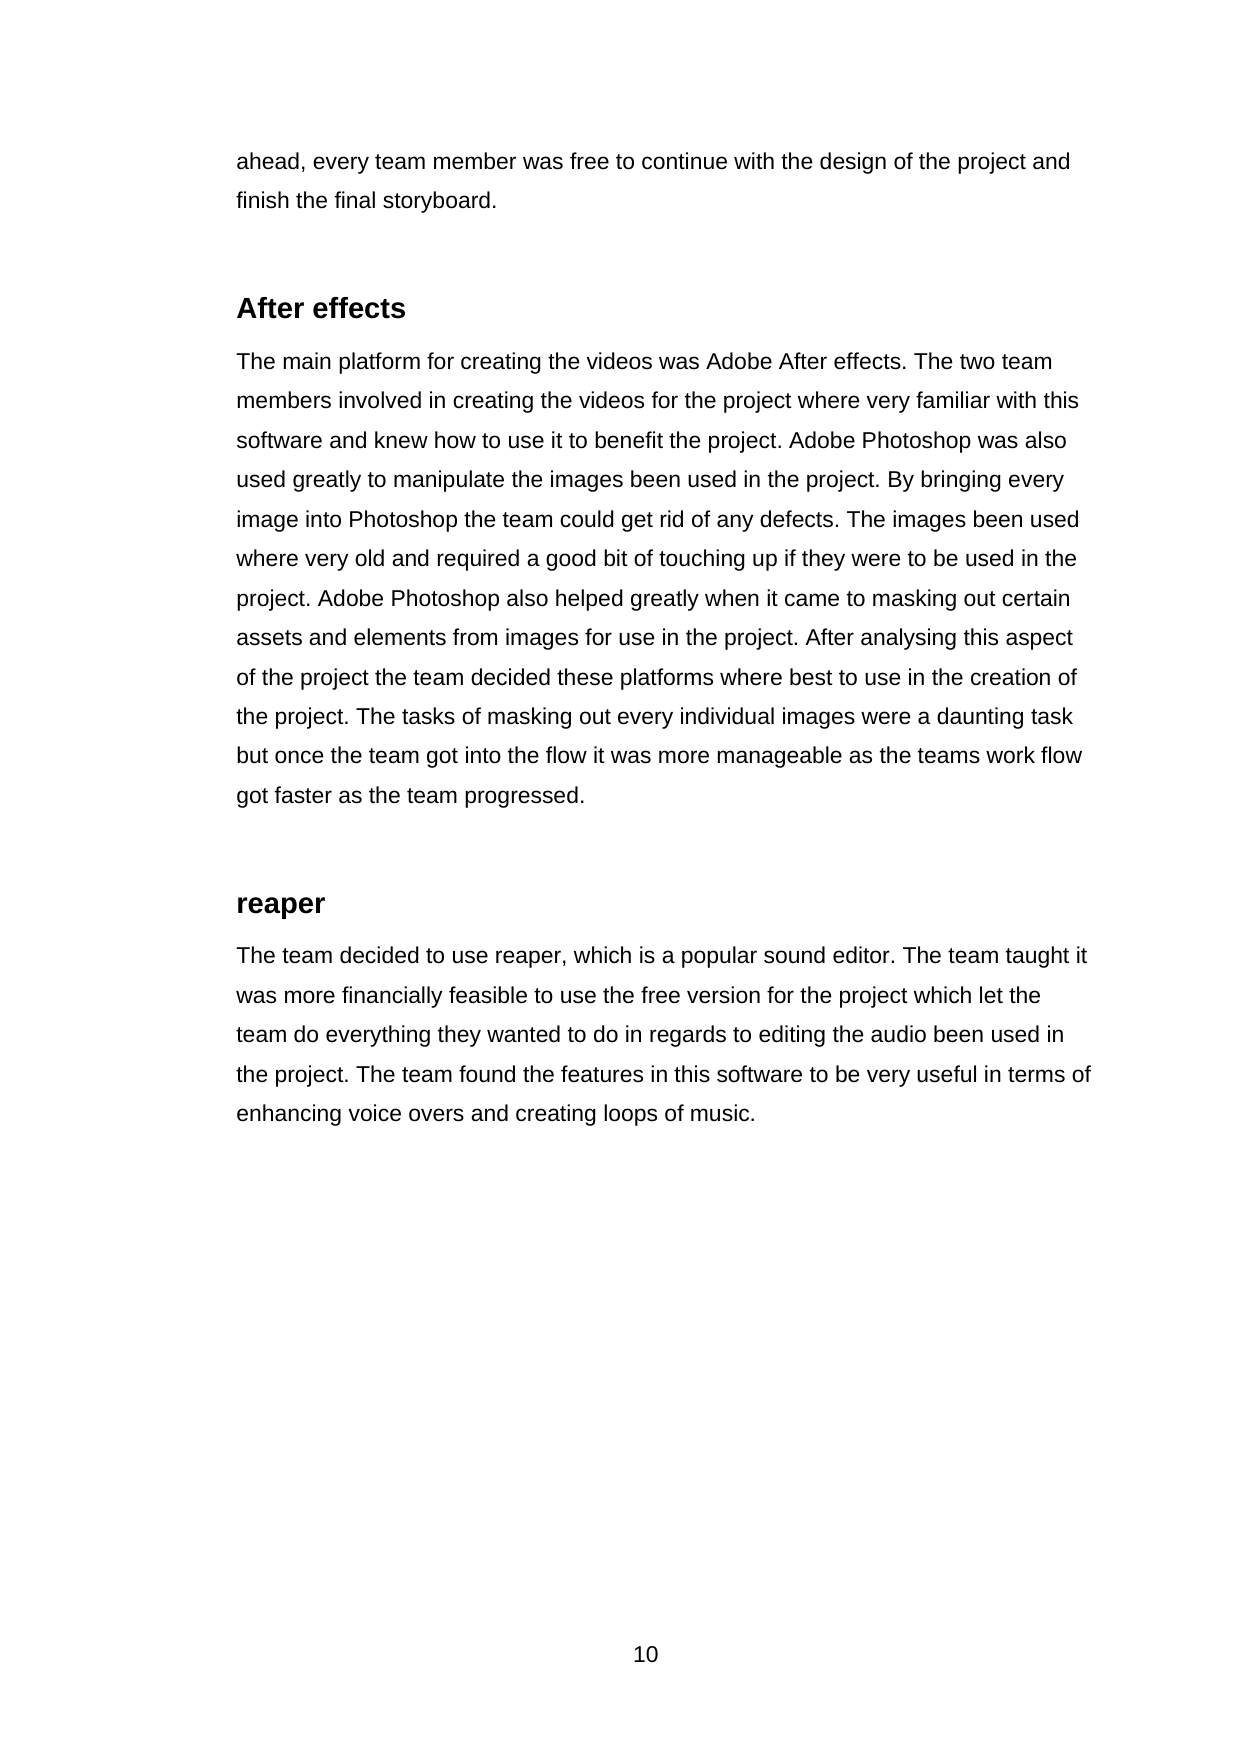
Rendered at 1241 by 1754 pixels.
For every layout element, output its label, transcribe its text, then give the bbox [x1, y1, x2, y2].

text The main platform for creating the videos was Adobe After effects. The two team members involved in creating the videos for the project where very familiar with this software and knew how to use it to benefit the project. Adobe Photoshop was also used greatly to manipulate the images been used in the project. By bringing every image into Photoshop the team could get rid of any defects. The images been used where very old and required a good bit of touching up if they were to be used in the project. Adobe Photoshop also helped greatly when it came to masking out certain assets and elements from images for use in the project. After analysing this aspect of the project the team decided these platforms where best to use in the creation of the project. The tasks of masking out every individual images were a daunting task but once the team got into the flow it was more manageable as the teams work flow got faster as the team progressed. [236, 348, 1092, 808]
text The team decided to use reaper, which is a popular sound editor. The team taught it was more financially feasible to use the free version for the project which let the team do everything they wanted to do in regards to editing the audio been used in the project. The team found the features in this software to be very useful in terms of enhancing voice overs and creating loops of music. [236, 942, 1092, 1127]
subtitle After effects [236, 291, 1092, 325]
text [236, 148, 1092, 213]
subtitle reaper [236, 886, 1092, 919]
